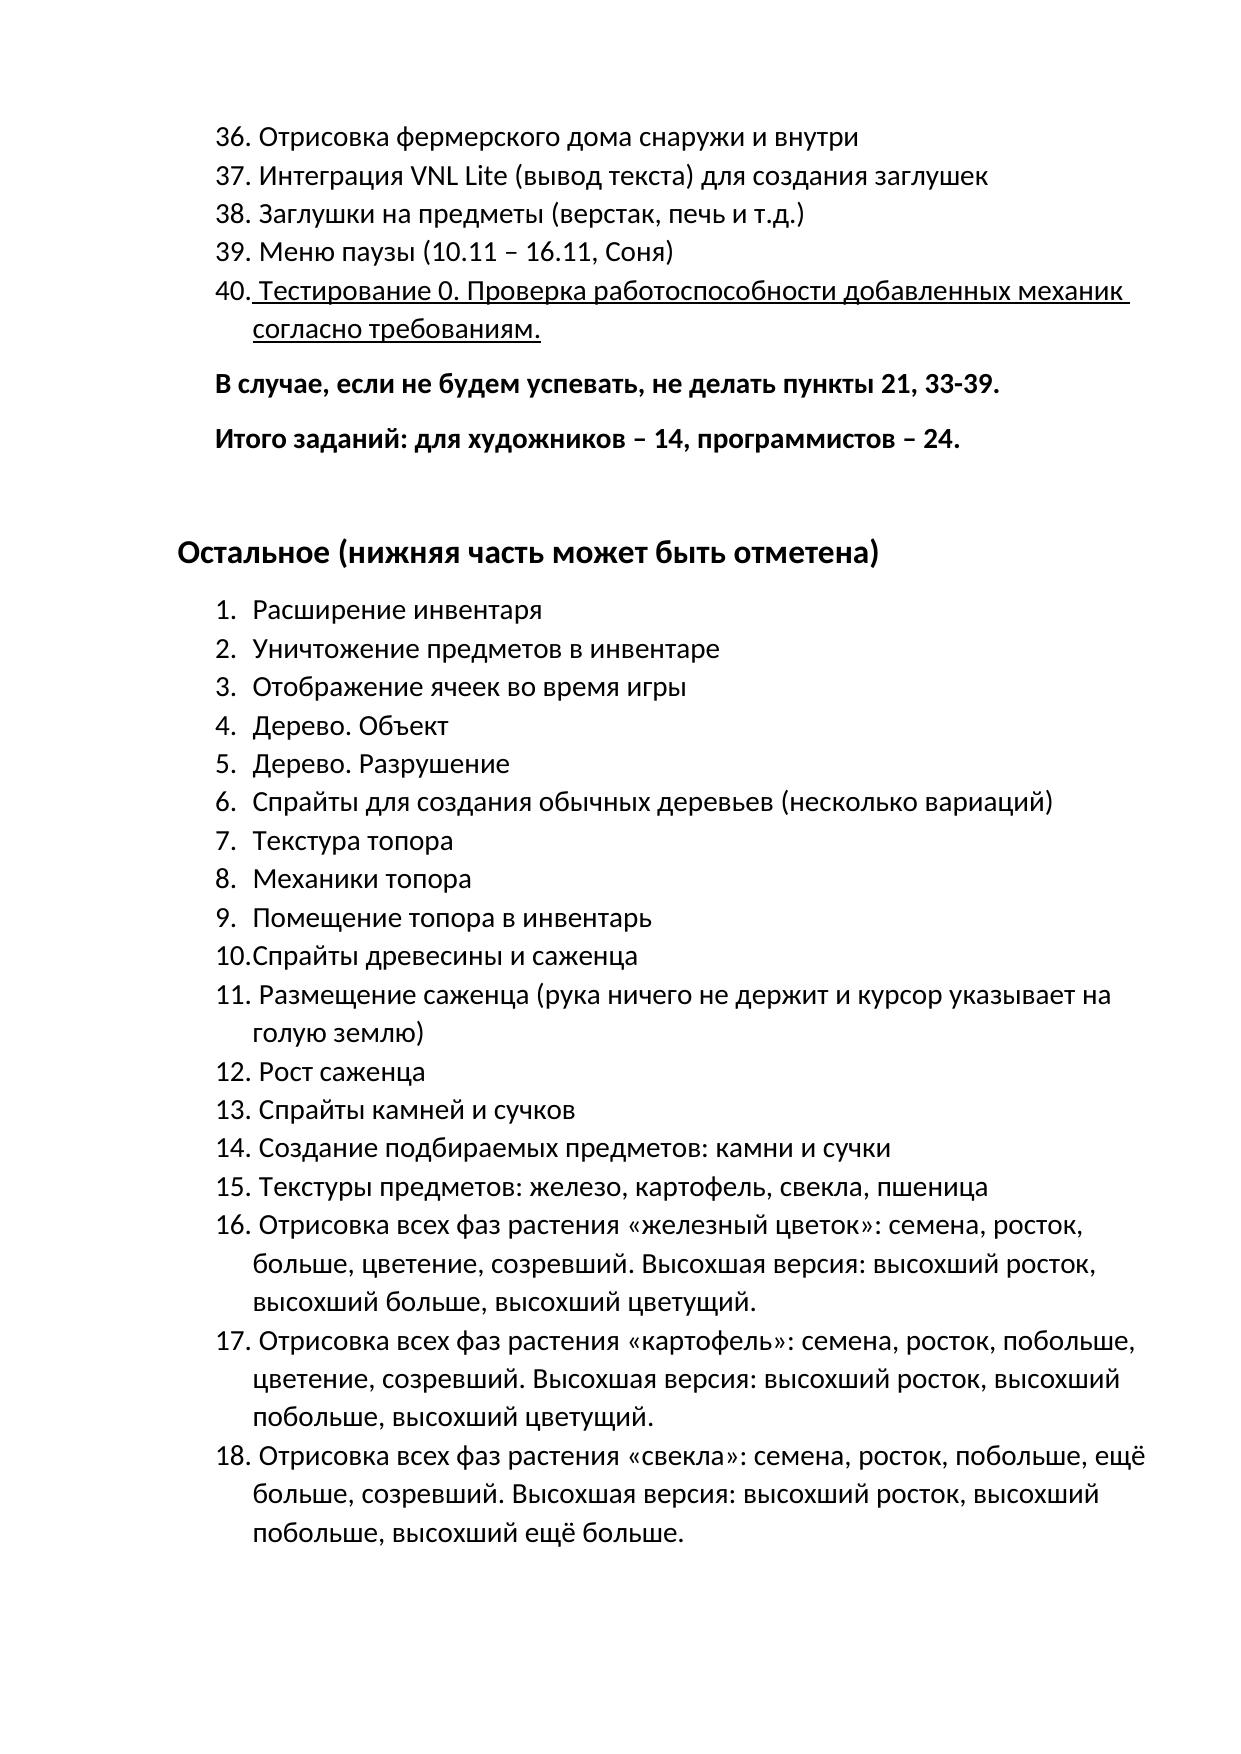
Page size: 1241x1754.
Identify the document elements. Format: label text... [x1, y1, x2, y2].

list Интеграция VNL Lite (вывод текста) для создания заглушек [215, 157, 1152, 192]
list Механики топора [215, 860, 1152, 896]
list Помещение топора в инвентарь [215, 899, 1152, 934]
list Расширение инвентаря [215, 591, 1152, 627]
list Отрисовка фермерского дома снаружи и внутри [215, 118, 1152, 154]
list Текстуры предметов: железо, картофель, свекла, пшеница [215, 1168, 1152, 1203]
list Отрисовка всех фаз растения «свекла»: семена, росток, побольше, ещё больше, созревший. Высохшая версия: высохший росток, высохший побольше, высохший ещё больше. [215, 1437, 1152, 1549]
list Уничтожение предметов в инвентаре [215, 630, 1152, 665]
list Спрайты камней и сучков [215, 1091, 1152, 1127]
list Тестирование 0. Проверка работоспособности добавленных механик согласно требованиям. [215, 272, 1152, 346]
list Отображение ячеек во время игры [215, 668, 1152, 704]
list Рост саженца [215, 1053, 1152, 1088]
list Меню паузы (10.11 – 16.11, Соня) [215, 233, 1152, 269]
list Создание подбираемых предметов: камни и сучки [215, 1129, 1152, 1165]
text В случае, если не будем успевать, не делать пункты 21, 33-39. [215, 365, 1152, 401]
text Остальное (нижняя часть может быть отметена) [177, 531, 1152, 571]
list Дерево. Разрушение [215, 745, 1152, 781]
list Спрайты древесины и саженца [215, 937, 1152, 973]
text Итого заданий: для художников – 14, программистов – 24. [215, 421, 1152, 456]
list Отрисовка всех фаз растения «железный цветок»: семена, росток, больше, цветение, созревший. Высохшая версия: высохший росток, высохший больше, высохший цветущий. [215, 1206, 1152, 1319]
list Текстура топора [215, 822, 1152, 858]
list Отрисовка всех фаз растения «картофель»: семена, росток, побольше, цветение, созревший. Высохшая версия: высохший росток, высохший побольше, высохший цветущий. [215, 1322, 1152, 1434]
list Заглушки на предметы (верстак, печь и т.д.) [215, 195, 1152, 231]
list Размещение саженца (рука ничего не держит и курсор указывает на голую землю) [215, 976, 1152, 1050]
list Спрайты для создания обычных деревьев (несколько вариаций) [215, 783, 1152, 819]
list Дерево. Объект [215, 707, 1152, 742]
